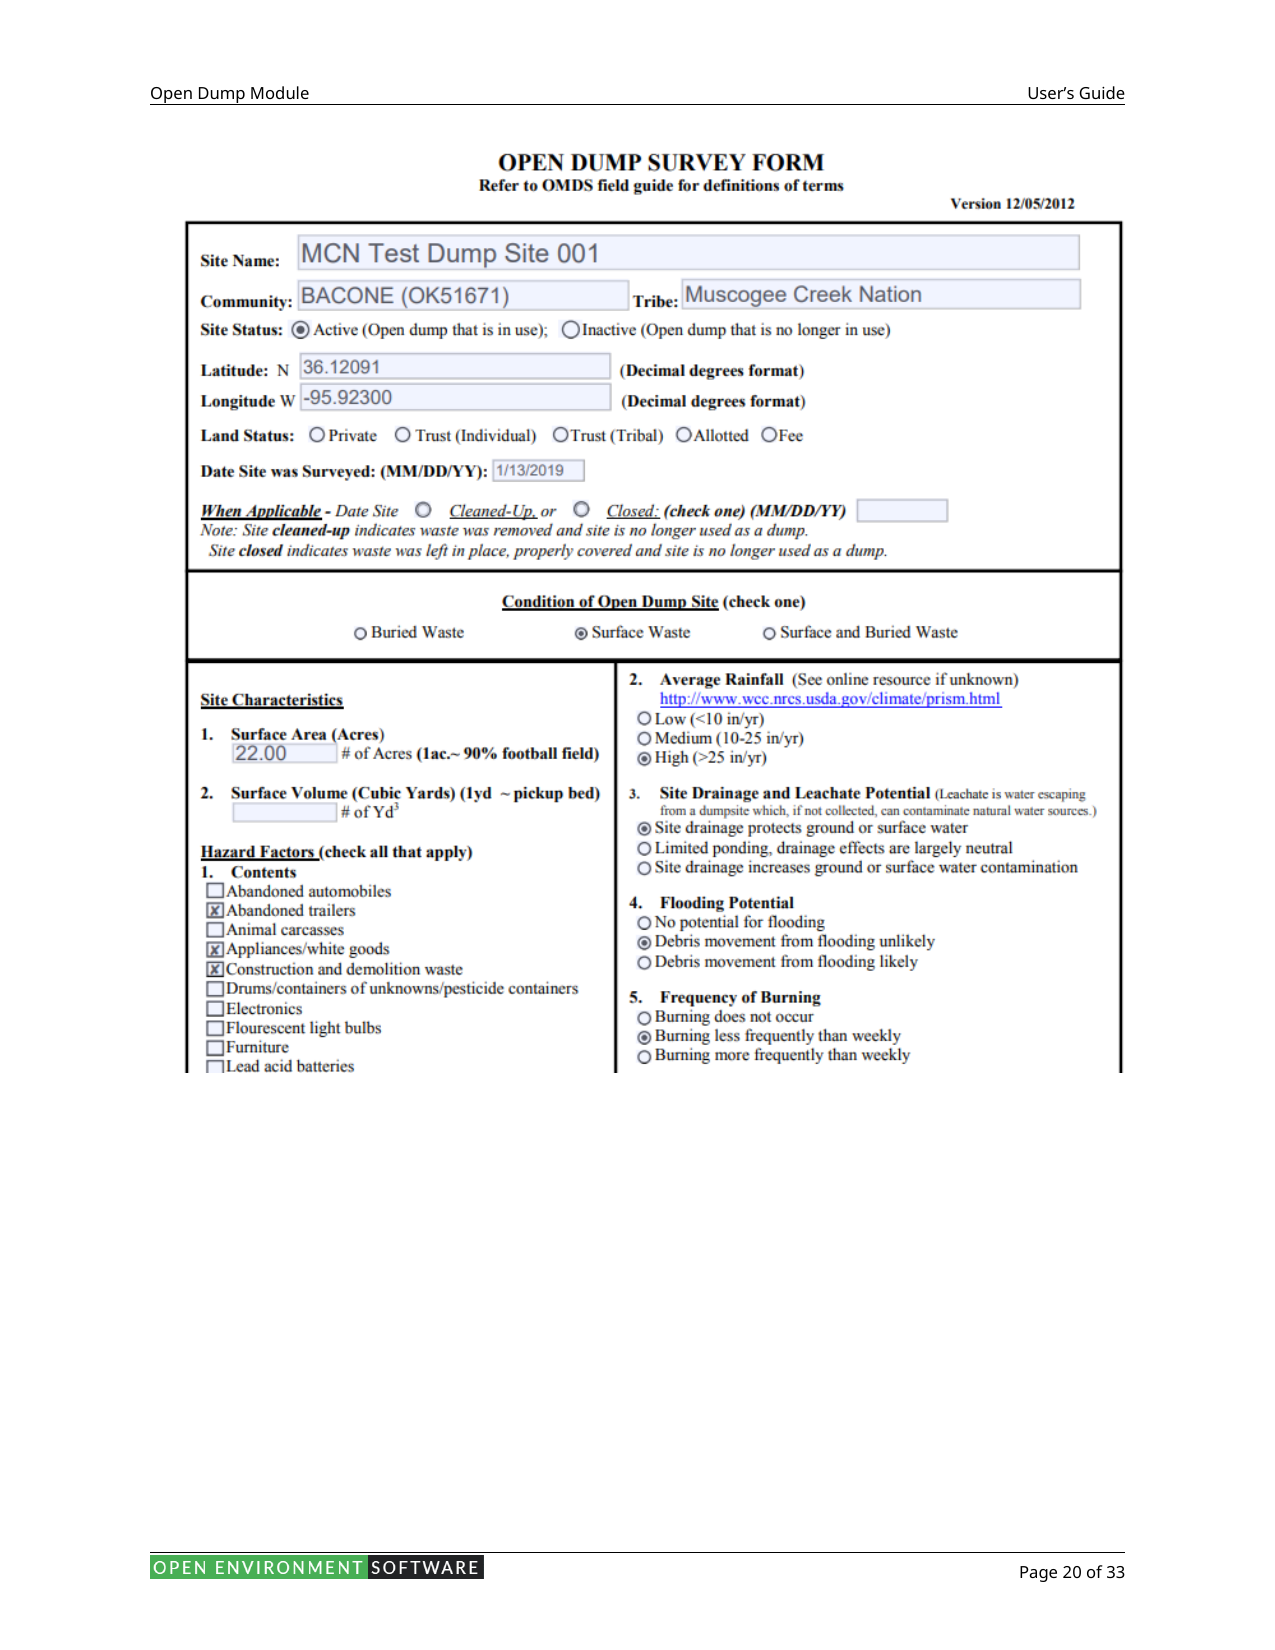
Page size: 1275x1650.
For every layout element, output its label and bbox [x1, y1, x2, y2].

picture [150, 132, 1143, 1073]
picture [150, 1555, 484, 1579]
